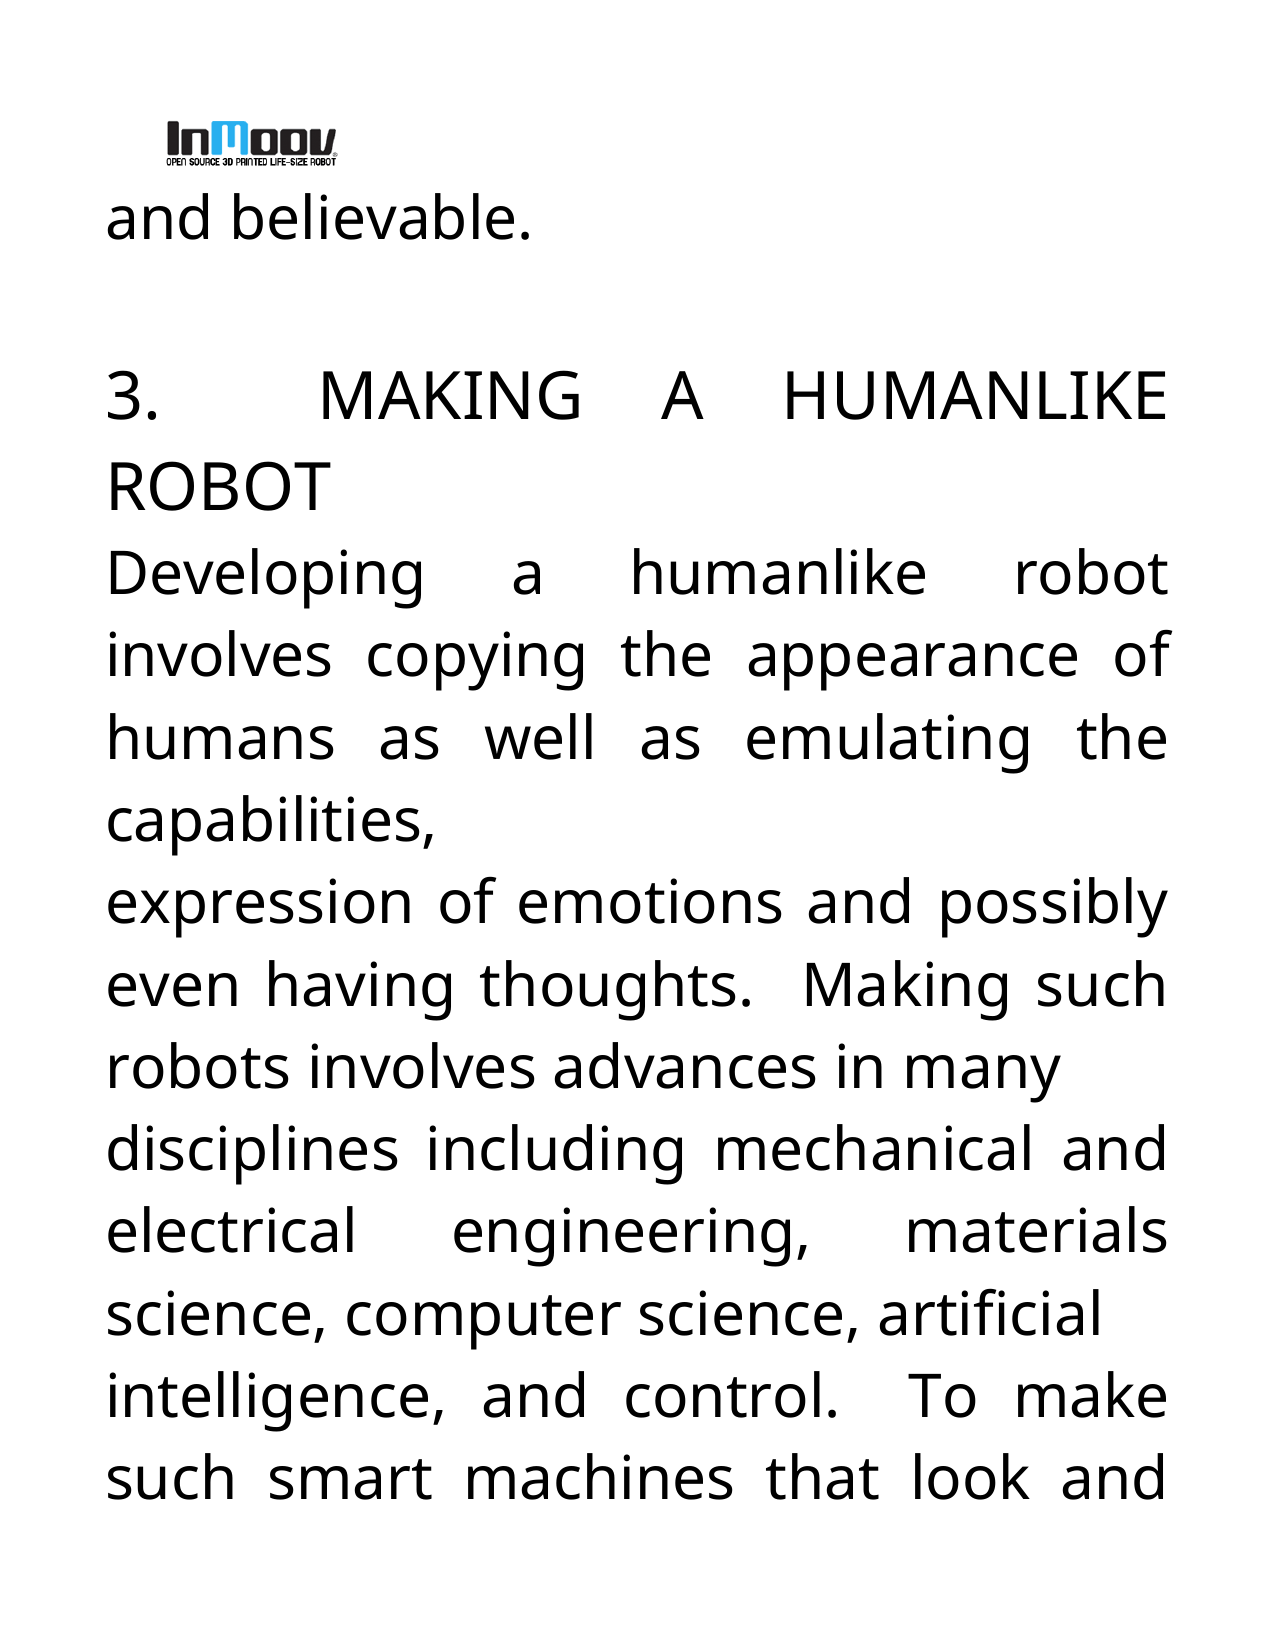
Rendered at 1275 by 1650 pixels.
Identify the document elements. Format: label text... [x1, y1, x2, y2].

text collaborating with artists to make their robots appear more expressive and believable. [105, 175, 1170, 257]
text Developing a humanlike robot involves copying the appearance of humans as well as emulating the capabilities, [105, 530, 1170, 859]
text 3. MAKING A HUMANLIKE ROBOT [105, 348, 1170, 530]
picture [161, 105, 348, 176]
text intelligence, and control. To make such smart machines that look and act like a human there is a need to integrate [105, 1353, 1170, 1517]
text expression of emotions and possibly even having thoughts. Making such robots involves advances in many [105, 859, 1170, 1106]
text disciplines including mechanical and electrical engineering, materials science, computer science, artificial [105, 1106, 1170, 1353]
